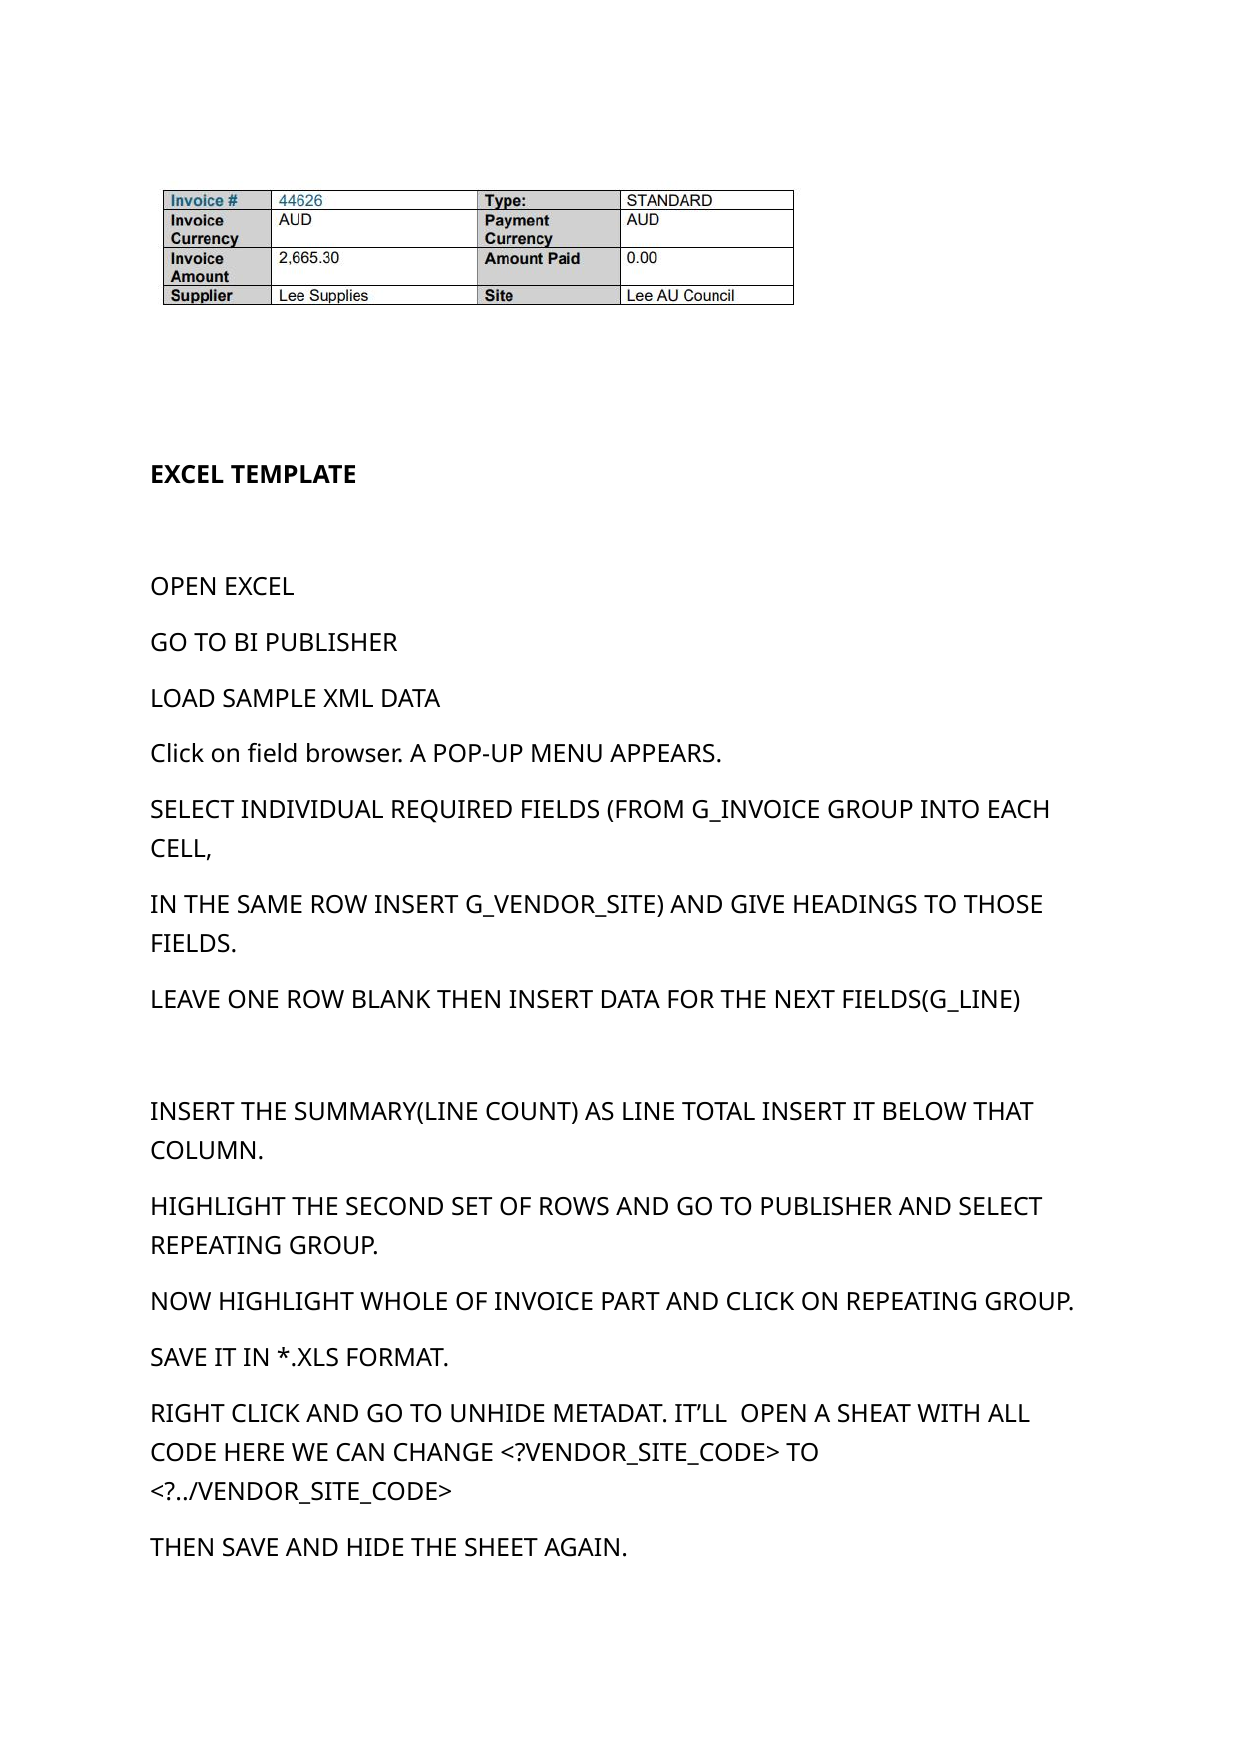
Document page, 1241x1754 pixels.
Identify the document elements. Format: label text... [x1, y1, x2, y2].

text LOAD SAMPLE XML DATA [150, 680, 1090, 714]
text IN THE SAME ROW INSERT G_VENDOR_SITE) AND GIVE HEADINGS TO THOSE FIELDS. [150, 887, 1090, 960]
text OPEN EXCEL [150, 569, 1090, 603]
text SELECT INDIVIDUAL REQUIRED FIELDS (FROM G_INVOICE GROUP INTO EACH CELL, [150, 792, 1090, 865]
text EXCEL TEMPLATE [150, 457, 1090, 491]
text THEN SAVE AND HIDE THE SHEET AGAIN. [150, 1529, 1090, 1563]
text HIGHLIGHT THE SECOND SET OF ROWS AND GO TO PUBLISHER AND SELECT REPEATING GROUP. [150, 1189, 1090, 1262]
picture [150, 150, 835, 380]
text LEAVE ONE ROW BLANK THEN INSERT DATA FOR THE NEXT FIELDS(G_LINE) [150, 982, 1090, 1016]
text GO TO BI PUBLISHER [150, 624, 1090, 658]
text RIGHT CLICK AND GO TO UNHIDE METADAT. IT’LL OPEN A SHEAT WITH ALL CODE HERE WE CAN CHANGE <?VENDOR_SITE_CODE> TO <?../VENDOR_SITE_CODE> [150, 1395, 1090, 1508]
text NOW HIGHLIGHT WHOLE OF INVOICE PART AND CLICK ON REPEATING GROUP. [150, 1284, 1090, 1318]
text SAVE IT IN *.XLS FORMAT. [150, 1339, 1090, 1373]
text INSERT THE SUMMARY(LINE COUNT) AS LINE TOTAL INSERT IT BELOW THAT COLUMN. [150, 1094, 1090, 1167]
text Click on field browser. A POP-UP MENU APPEARS. [150, 736, 1090, 770]
